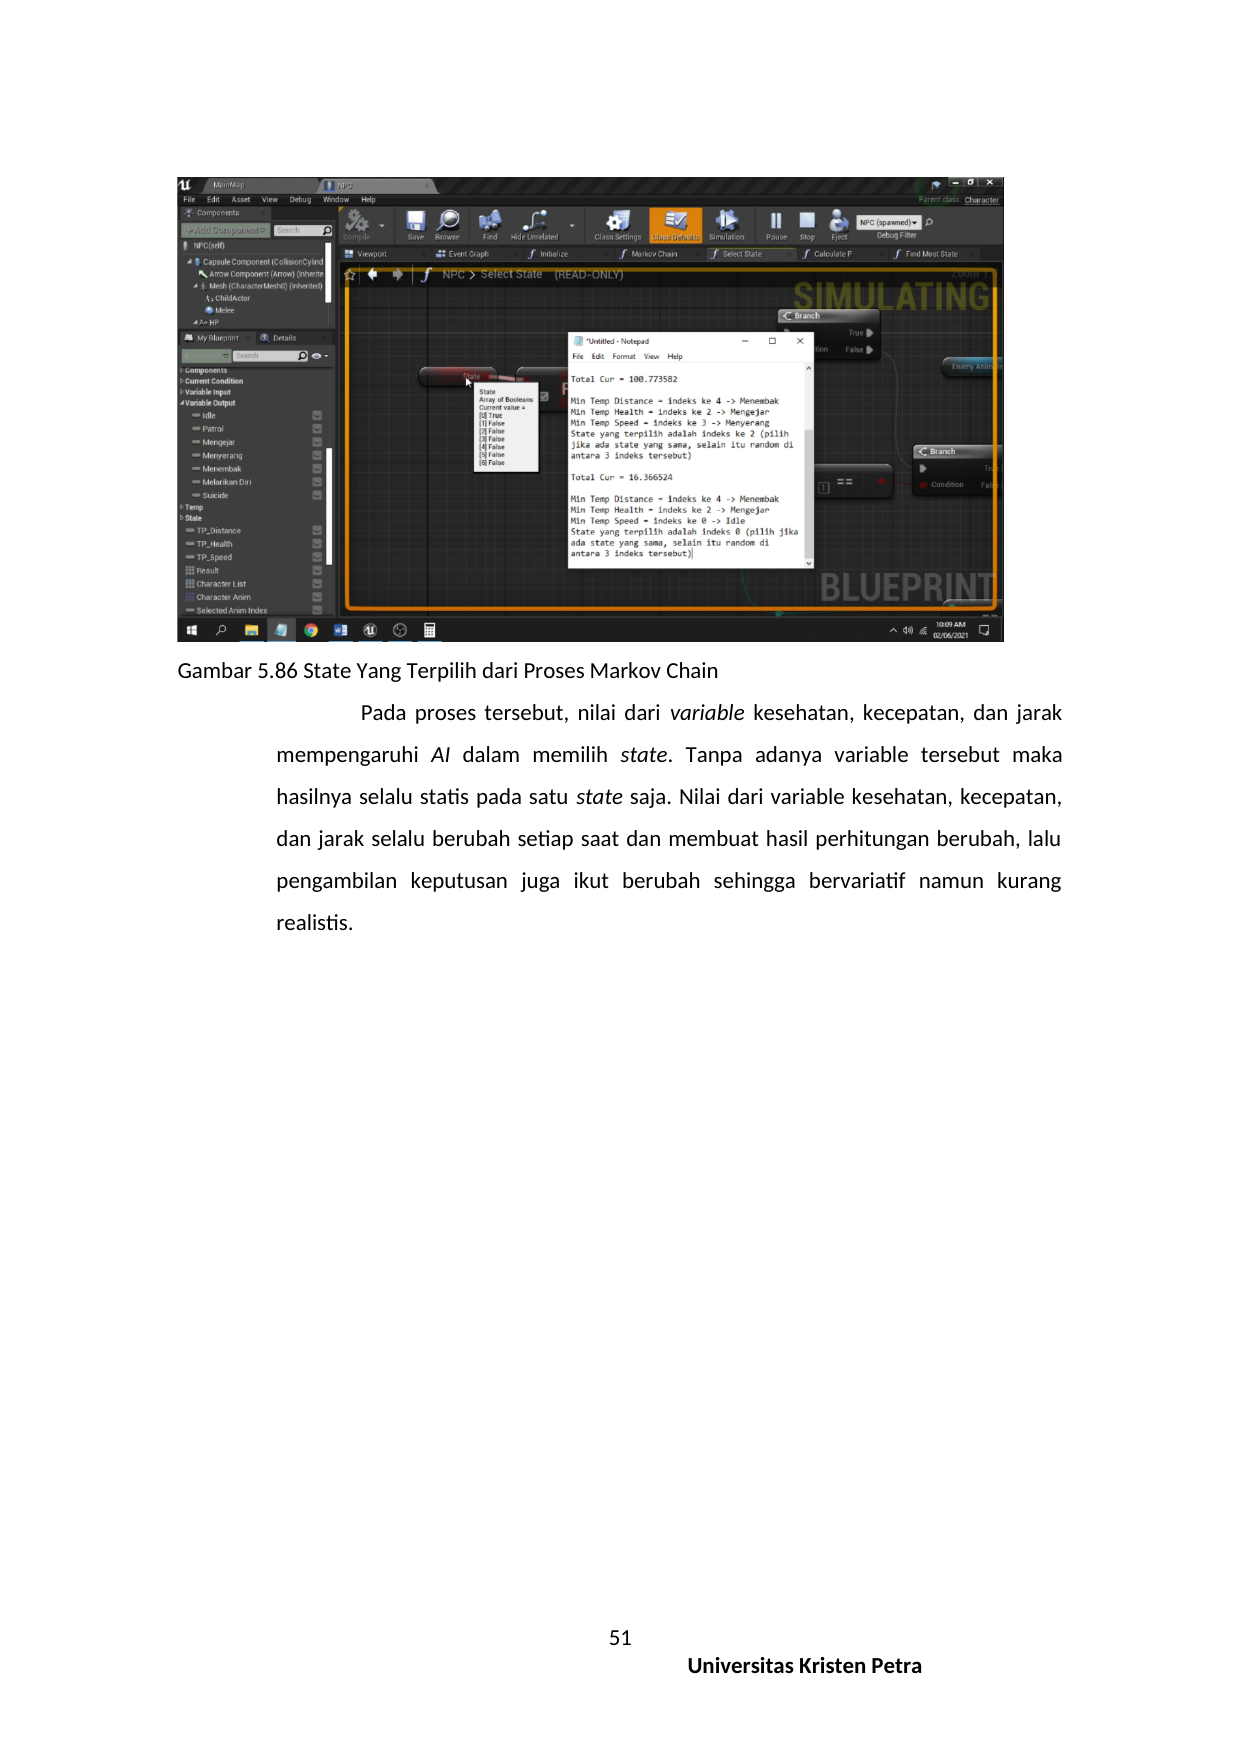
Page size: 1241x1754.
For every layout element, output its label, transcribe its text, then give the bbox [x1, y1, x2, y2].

text Pada proses tersebut, nilai dari variable kesehatan, kecepatan, dan jarak mempengaruhi AI dalam memilih state. Tanpa adanya variable tersebut maka hasilnya selalu statis pada satu state saja. Nilai dari variable kesehatan, kecepatan, dan jarak selalu berubah setiap saat dan membuat hasil perhitungan berubah, lalu pengambilan keputusan juga ikut berubah sehingga bervariatif namun kurang realistis. [276, 698, 1063, 936]
picture [177, 177, 1004, 642]
